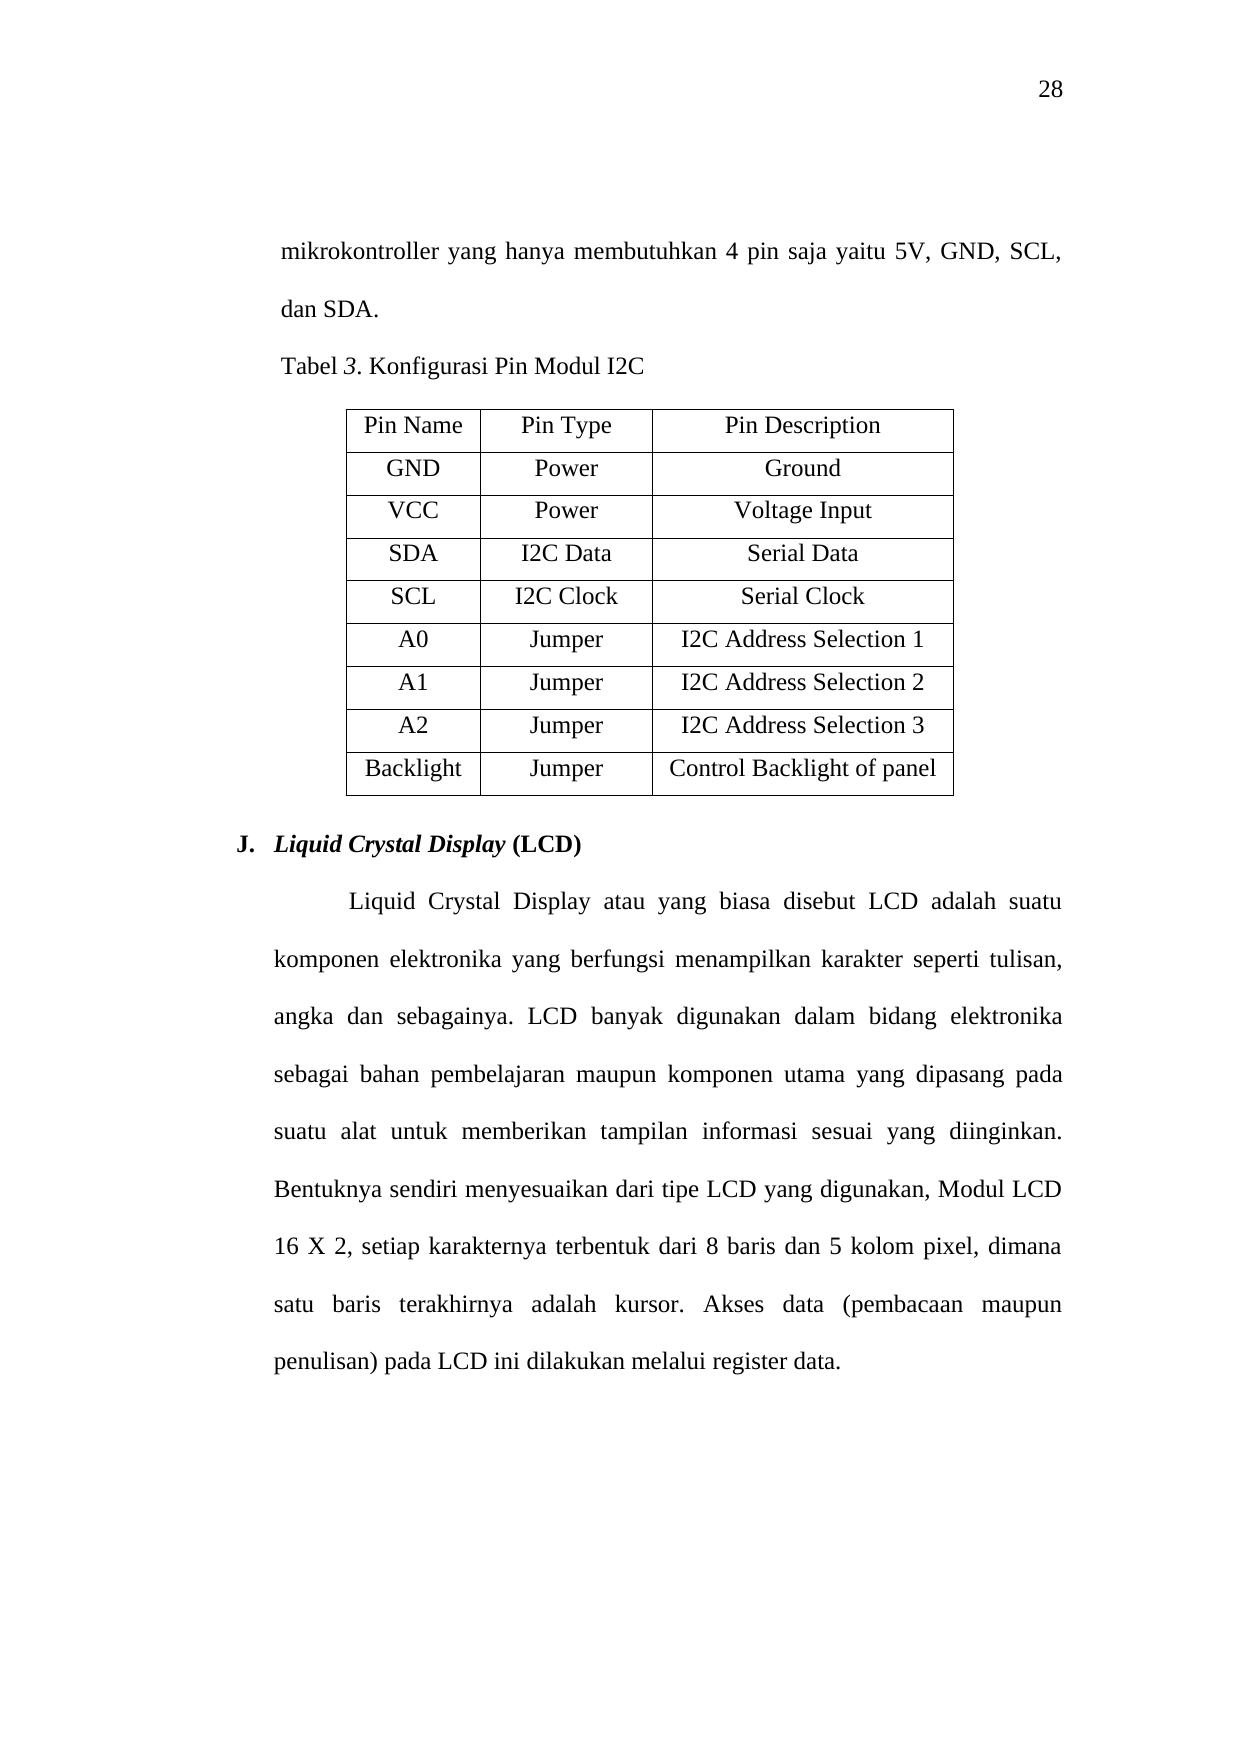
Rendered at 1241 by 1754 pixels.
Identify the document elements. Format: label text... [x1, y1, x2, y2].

table_cell VCC [347, 496, 480, 537]
table_cell Power [481, 496, 652, 537]
subtitle Liquid Crystal Display (LCD) [236, 829, 1063, 857]
table_cell Jumper [481, 753, 652, 795]
table_cell I2C Address Selection 3 [653, 710, 953, 752]
table_cell A2 [347, 710, 480, 752]
table_cell I2C Address Selection 2 [653, 667, 953, 709]
table_cell Jumper [481, 667, 652, 709]
table_cell GND [347, 453, 480, 494]
table_cell A1 [347, 667, 480, 709]
table_cell I2C Clock [481, 581, 652, 623]
table_cell Control Backlight of panel [653, 753, 953, 795]
table_header Pin Type [481, 410, 652, 452]
table_cell Backlight [347, 753, 480, 795]
table_cell Power [481, 453, 652, 494]
text Tabel 3. Konfigurasi Pin Modul I2C [281, 351, 1063, 380]
table_cell Ground [653, 453, 953, 494]
list Liquid Crystal Display atau yang biasa disebut LCD adalah suatu komponen elektronika yang berfungsi menampilkan karakter seperti tulisan, angka dan sebagainya. LCD banyak digunakan dalam bidang elektronika sebagai bahan pembelajaran maupun komponen utama yang dipasang pada suatu alat untuk memberikan tampilan informasi sesuai yang diinginkan. Bentuknya sendiri menyesuaikan dari tipe LCD yang digunakan, Modul LCD 16 X 2, setiap karakternya terbentuk dari 8 baris dan 5 kolom pixel, dimana satu baris terakhirnya adalah kursor. Akses data (pembacaan maupun penulisan) pada LCD ini dilakukan melalui register data. [274, 886, 1063, 1375]
table_cell Serial Data [653, 539, 953, 580]
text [281, 236, 1063, 322]
table_cell I2C Data [481, 539, 652, 580]
table_header Pin Name [347, 410, 480, 452]
table_header Pin Description [653, 410, 953, 452]
table_cell Jumper [481, 710, 652, 752]
table_cell I2C Address Selection 1 [653, 624, 953, 666]
table_cell Voltage Input [653, 496, 953, 537]
table_cell Jumper [481, 624, 652, 666]
table_cell SCL [347, 581, 480, 623]
table_cell SDA [347, 539, 480, 580]
table_cell A0 [347, 624, 480, 666]
table_cell Serial Clock [653, 581, 953, 623]
